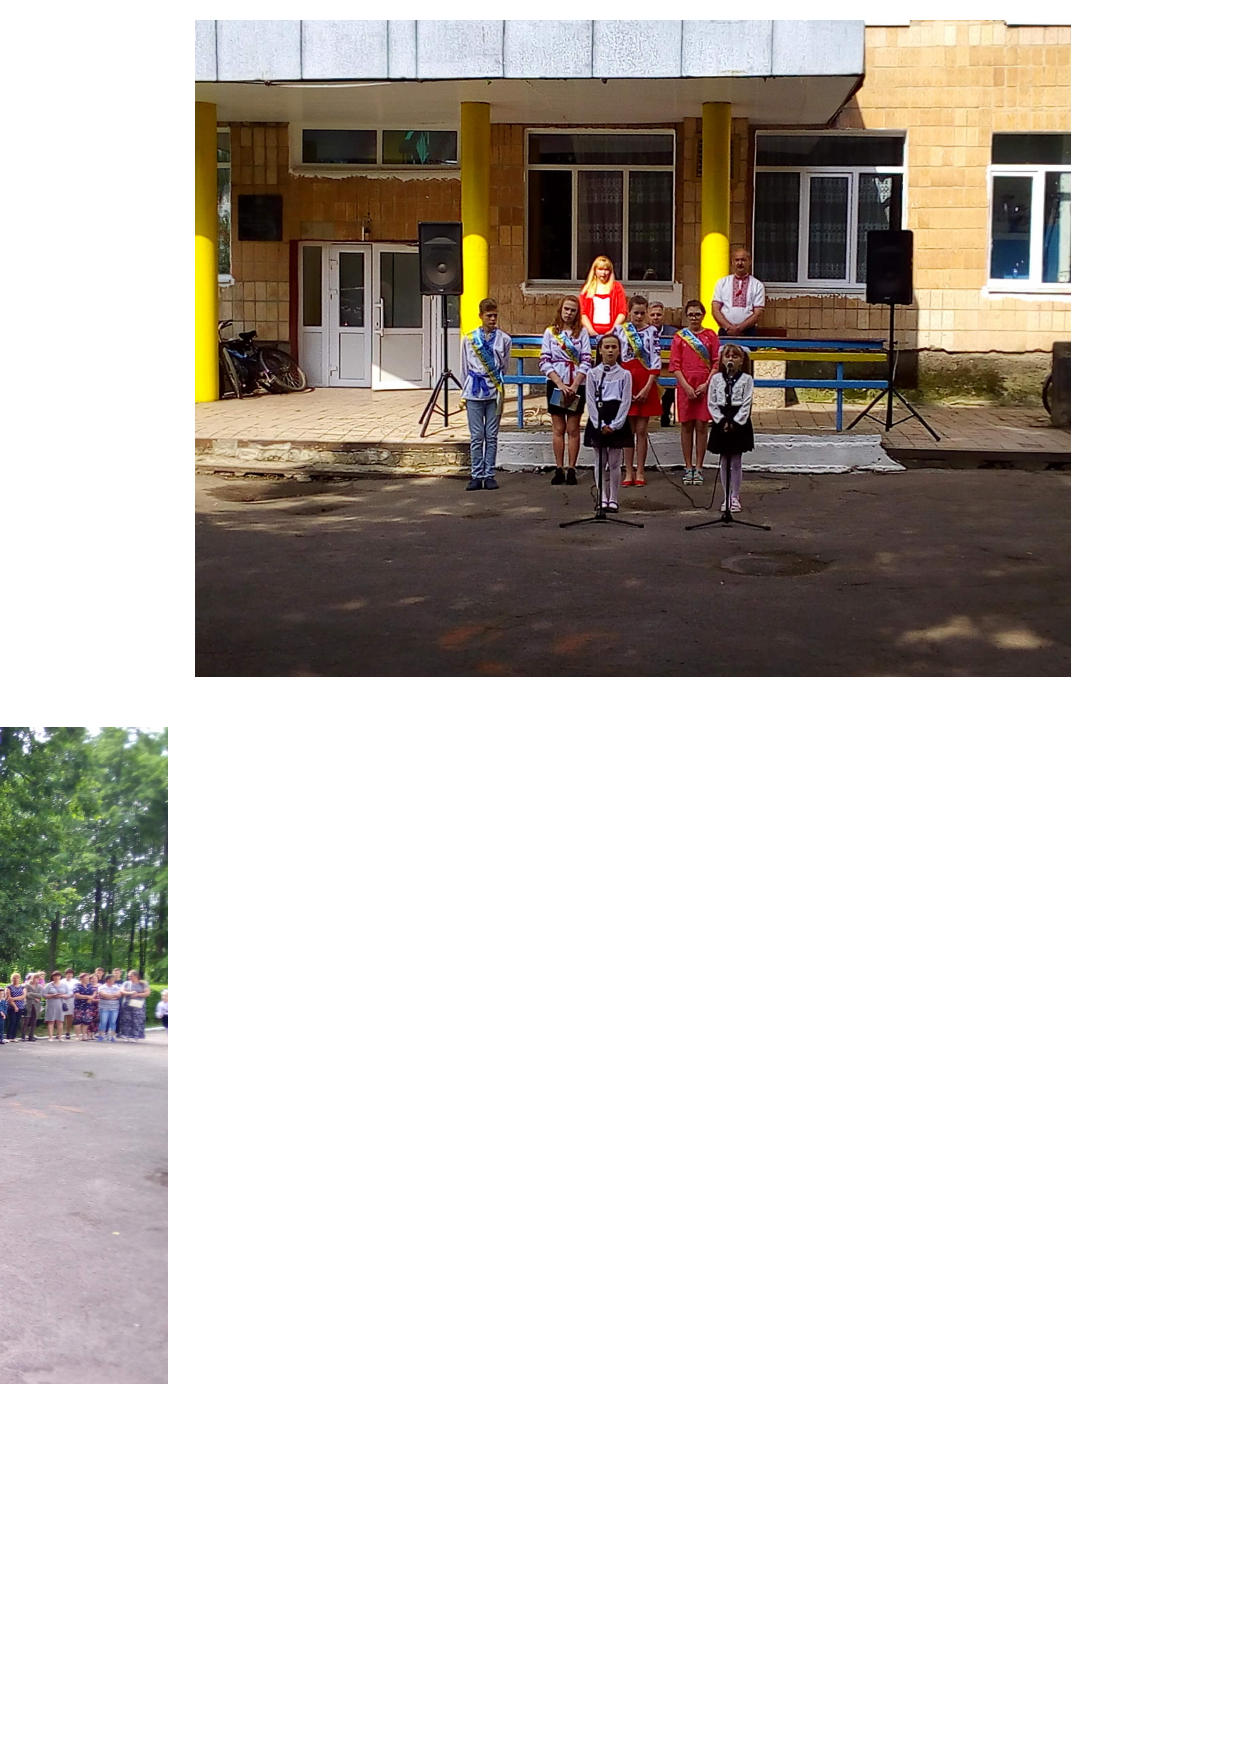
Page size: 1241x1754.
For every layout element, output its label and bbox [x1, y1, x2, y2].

picture [0, 727, 168, 1384]
picture [195, 20, 1071, 677]
